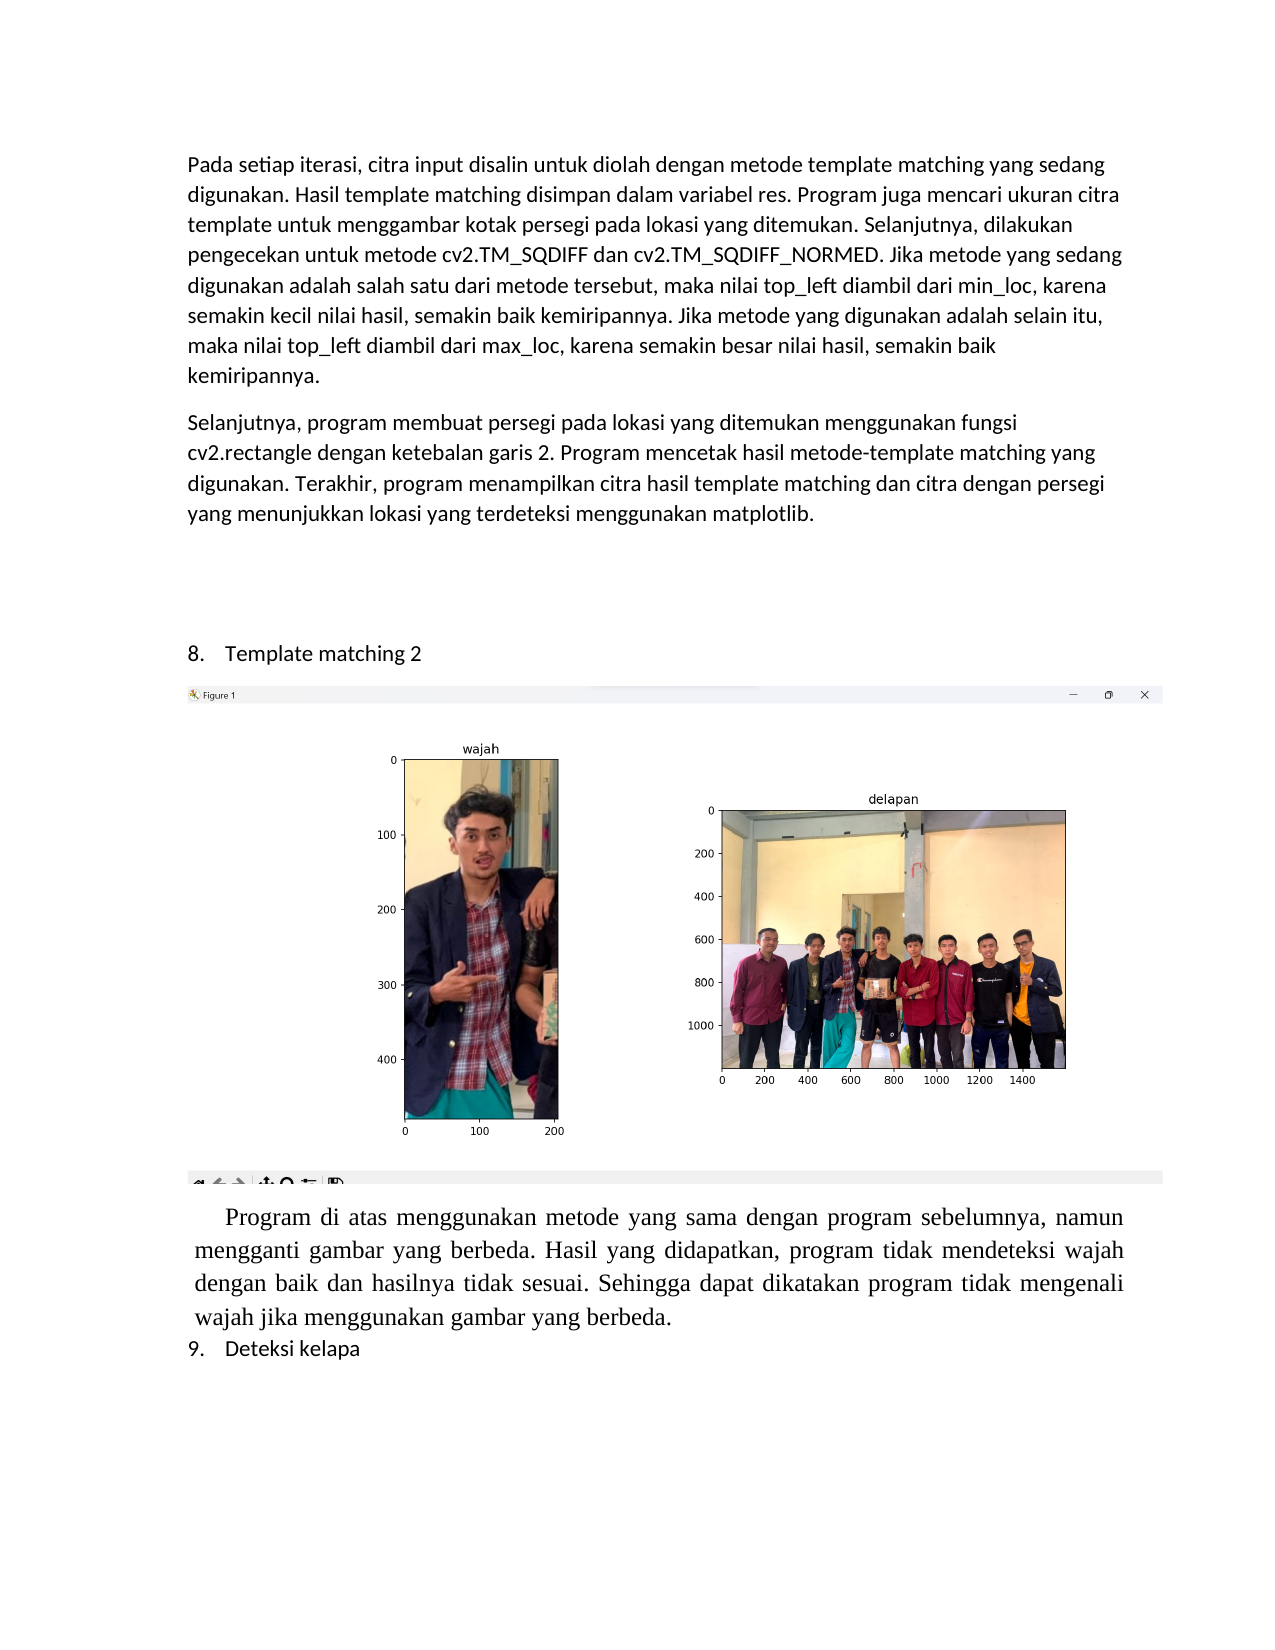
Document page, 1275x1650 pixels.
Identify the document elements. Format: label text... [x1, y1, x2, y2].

text Program di atas menggunakan metode yang sama dengan program sebelumnya, namun mengganti gambar yang berbeda. Hasil yang didapatkan, program tidak mendeteksi wajah dengan baik dan hasilnya tidak sesuai. Sehingga dapat dikatakan program tidak mengenali wajah jika menggunakan gambar yang berbeda. [194, 1202, 1125, 1330]
text Selanjutnya, program membuat persegi pada lokasi yang ditemukan menggunakan fungsi cv2.rectangle dengan ketebalan garis 2. Program mencetak hasil metode-template matching yang digunakan. Terakhir, program menampilkan citra hasil template matching dan citra dengan persegi yang menunjukkan lokasi yang terdeteksi menggunakan matplotlib. [187, 408, 1125, 527]
picture [187, 686, 1163, 1184]
text Pada setiap iterasi, citra input disalin untuk diolah dengan metode template matching yang sedang digunakan. Hasil template matching disimpan dalam variabel res. Program juga mencari ukuran citra template untuk menggambar kotak persegi pada lokasi yang ditemukan. Selanjutnya, dilakukan pengecekan untuk metode cv2.TM_SQDIFF dan cv2.TM_SQDIFF_NORMED. Jika metode yang sedang digunakan adalah salah satu dari metode tersebut, maka nilai top_left diambil dari min_loc, karena semakin kecil nilai hasil, semakin baik kemiripannya. Jika metode yang digunakan adalah selain itu, maka nilai top_left diambil dari max_loc, karena semakin besar nilai hasil, semakin baik kemiripannya. [187, 150, 1125, 389]
list Deteksi kelapa [187, 1334, 1125, 1363]
list Template matching 2 [187, 639, 1125, 668]
